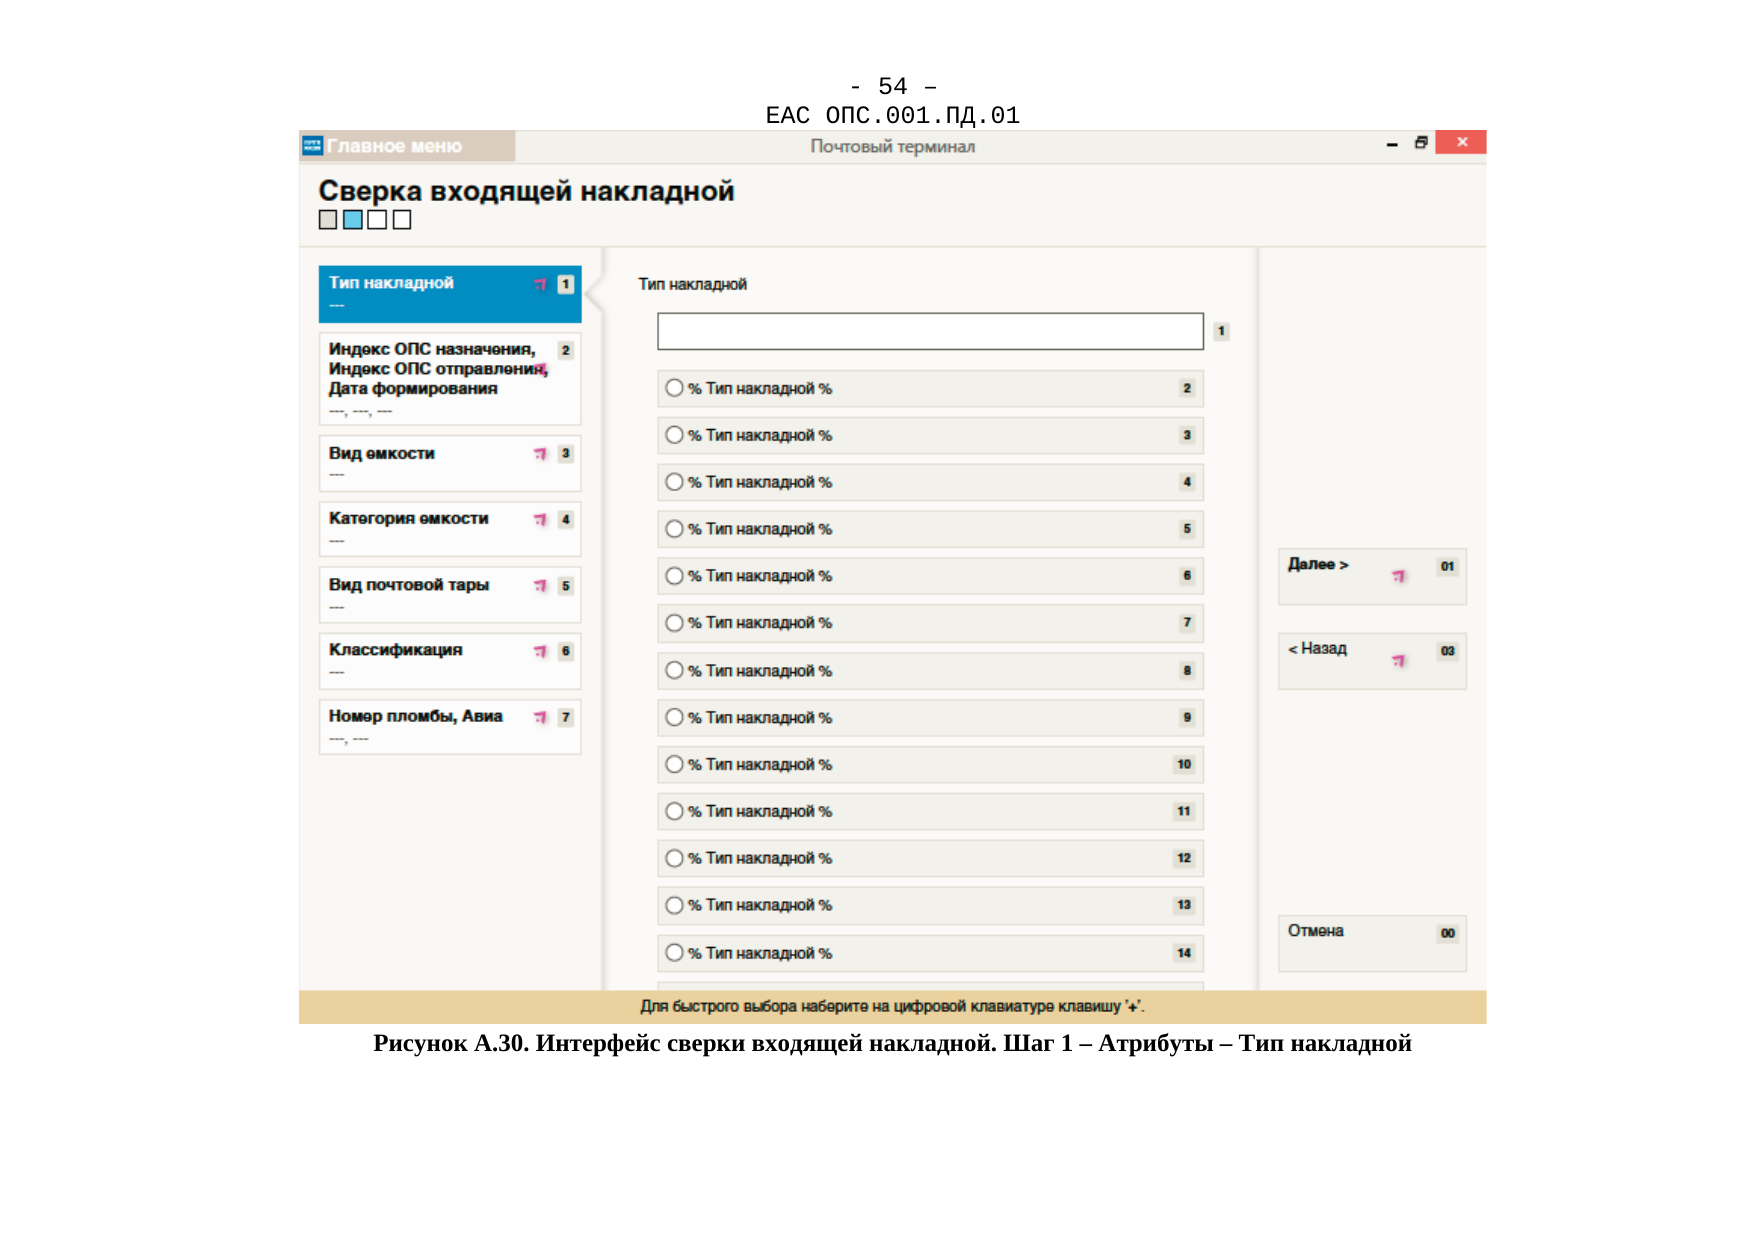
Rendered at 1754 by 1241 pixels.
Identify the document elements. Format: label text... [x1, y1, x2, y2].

picture [298, 130, 1487, 1024]
text Рисунок А.30. Интерфейс сверки входящей накладной. Шаг 1 – Атрибуты – Тип накладной [150, 1028, 1636, 1057]
